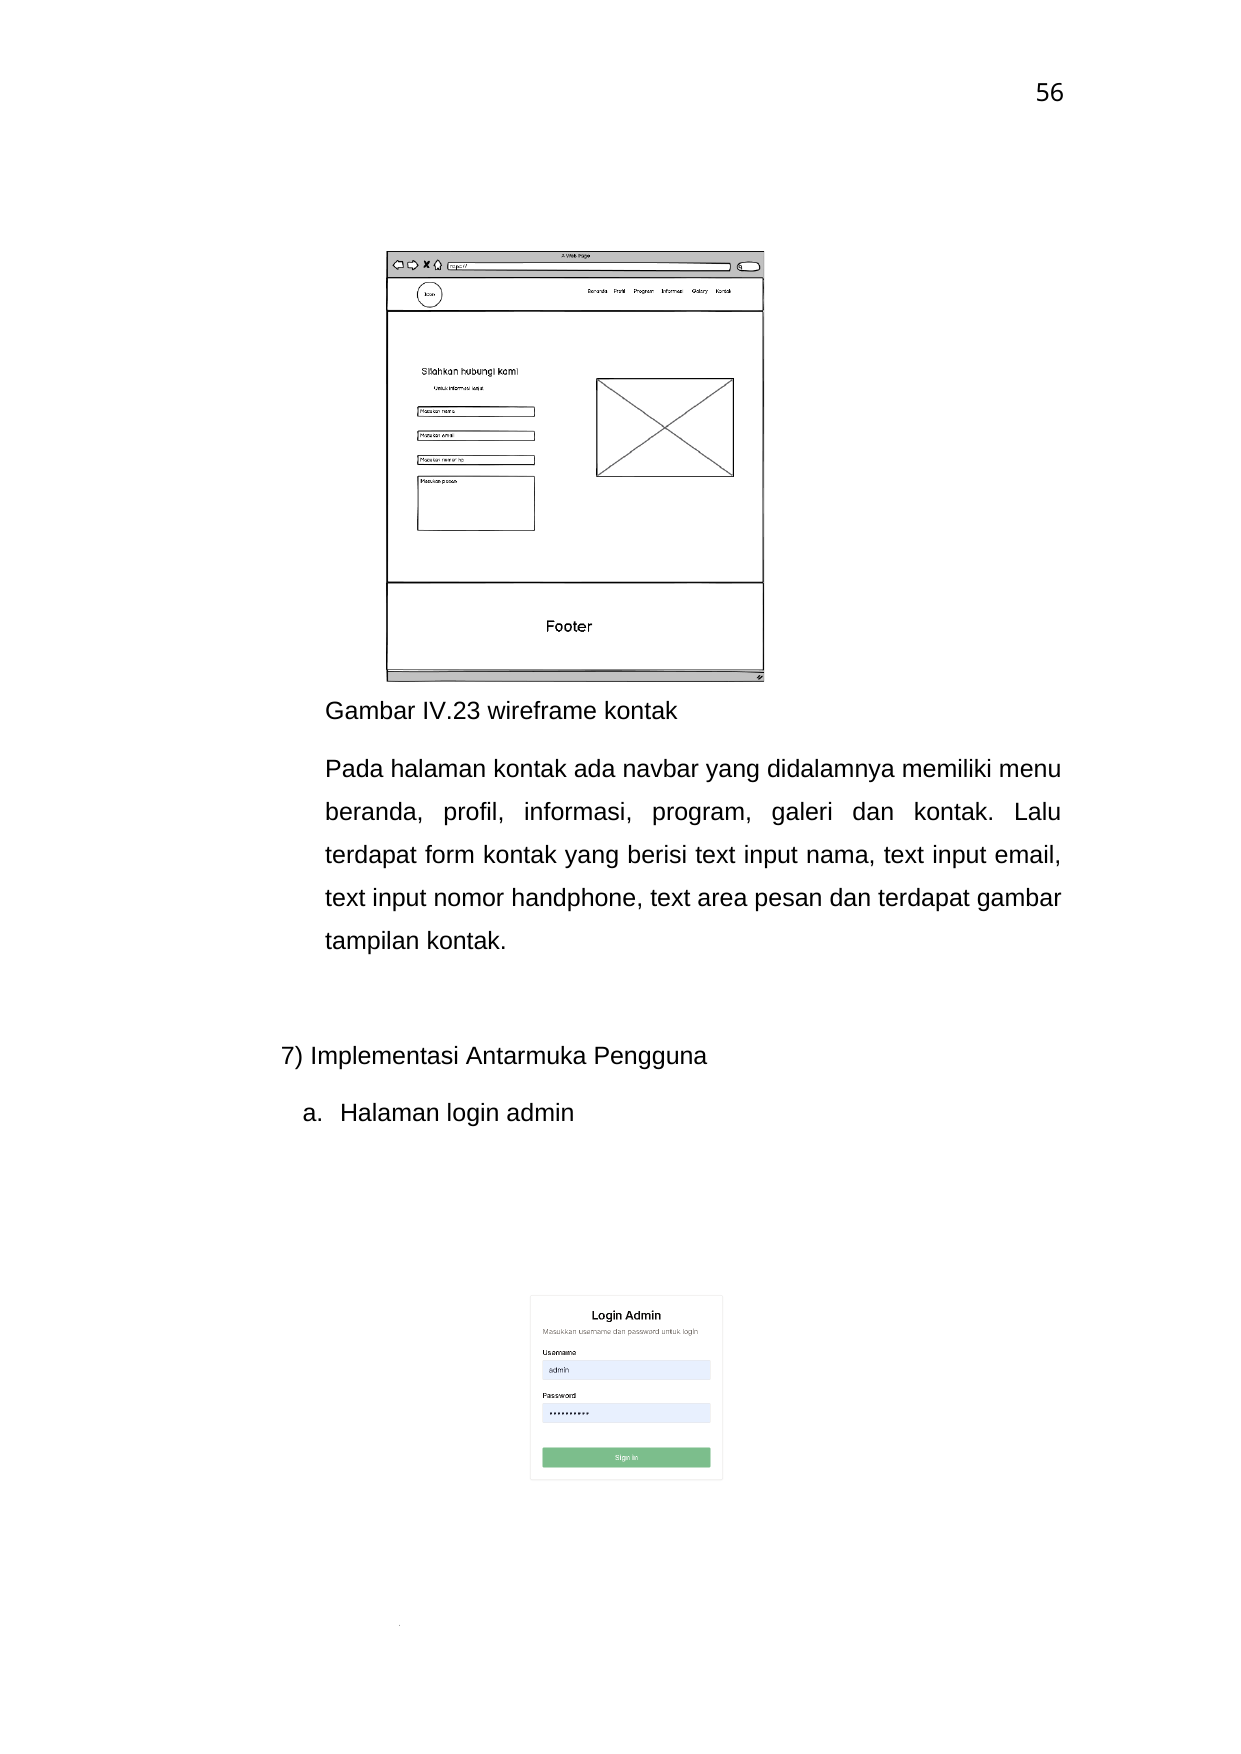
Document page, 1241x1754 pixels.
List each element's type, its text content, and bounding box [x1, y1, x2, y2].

list Halaman login admin [302, 1098, 1050, 1127]
text Pada halaman kontak ada navbar yang didalamnya memiliki menu beranda, profil, informasi, program, galeri dan kontak. Lalu terdapat form kontak yang berisi text input nama, text input email, text input nomor handphone, text area pesan dan terdapat gambar tampilan kontak. [325, 754, 1063, 955]
picture [386, 251, 765, 682]
picture [399, 1151, 851, 1626]
list Implementasi Antarmuka Pengguna [281, 1041, 1050, 1069]
